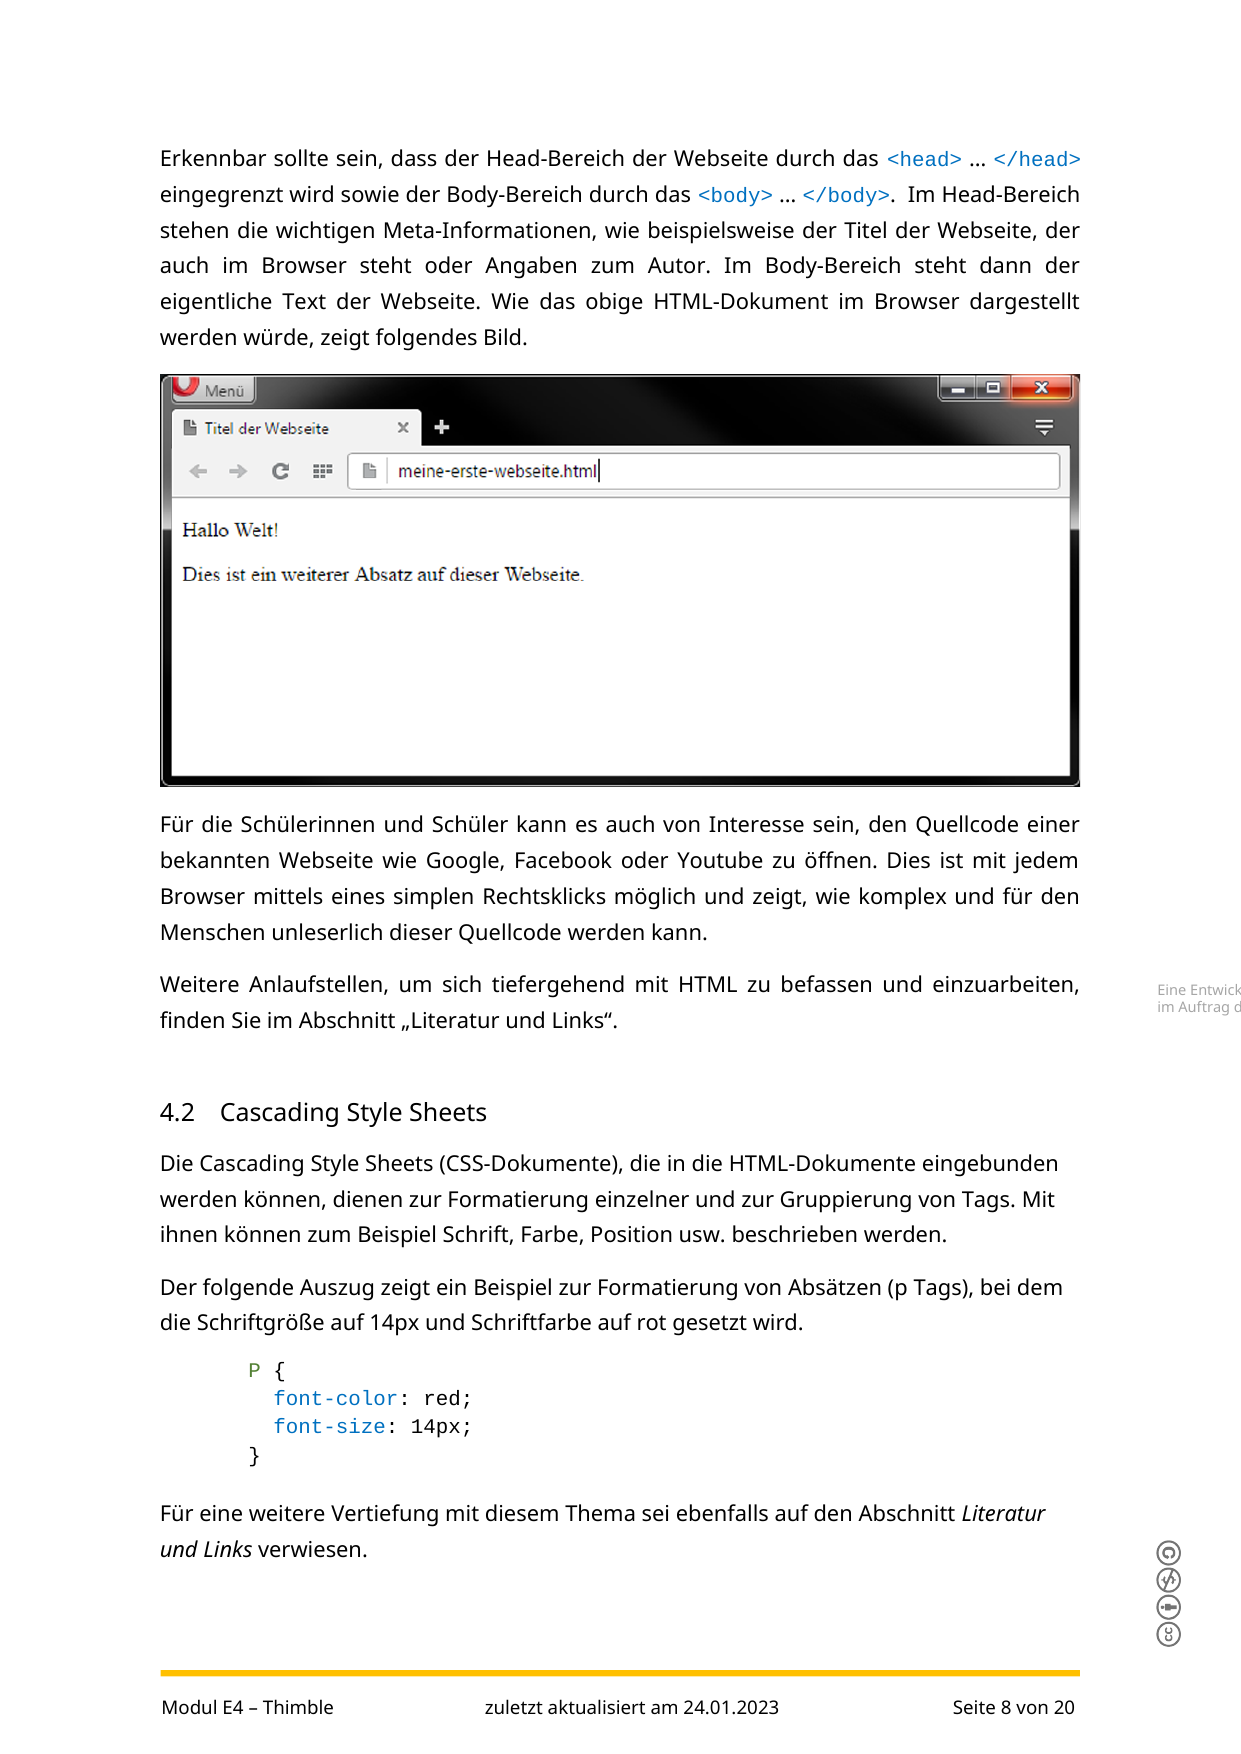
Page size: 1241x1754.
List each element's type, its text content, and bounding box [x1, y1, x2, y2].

text Der folgende Auszug zeigt ein Beispiel zur Formatierung von Absätzen (p Tags), bei dem die Schriftgröße auf 14px und Schriftfarbe auf rot gesetzt wird. [159, 1272, 1081, 1337]
picture [160, 374, 1081, 787]
text P { [248, 1360, 986, 1383]
text Erkennbar sollte sein, dass der Head-Bereich der Webseite durch das <head> … </head> eingegrenzt wird sowie der Body-Bereich durch das <body> … </body>. Im Head-Bereich stehen die wichtigen Meta-Informationen, wie beispielsweise der Titel der Webseite, der auch im Browser steht oder Angaben zum Autor. Im Body-Bereich steht dann der eigentliche Text der Webseite. Wie das obige HTML-Dokument im Browser dargestellt werden würde, zeigt folgendes Bild. [159, 143, 1081, 352]
text Für die Schülerinnen und Schüler kann es auch von Interesse sein, den Quellcode einer bekannten Webseite wie Google, Facebook oder Youtube zu öffnen. Dies ist mit jedem Browser mittels eines simplen Rechtsklicks möglich und zeigt, wie komplex und für den Menschen unleserlich dieser Quellcode werden kann. [159, 809, 1081, 946]
text Weitere Anlaufstellen, um sich tiefergehend mit HTML zu befassen und einzuarbeiten, finden Sie im Abschnitt „Literatur und Links“. [159, 969, 1081, 1034]
text font-color: red; [248, 1388, 986, 1412]
subtitle Cascading Style Sheets [159, 1094, 1081, 1128]
text font-size: 14px; [248, 1416, 986, 1440]
text Für eine weitere Vertiefung mit diesem Thema sei ebenfalls auf den Abschnitt Literatur und Links verwiesen. [159, 1498, 1081, 1564]
text } [248, 1445, 986, 1468]
text Die Cascading Style Sheets (CSS-Dokumente), die in die HTML-Dokumente eingebunden werden können, dienen zur Formatierung einzelner und zur Gruppierung von Tags. Mit ihnen können zum Beispiel Schrift, Farbe, Position usw. beschrieben werden. [159, 1148, 1081, 1249]
